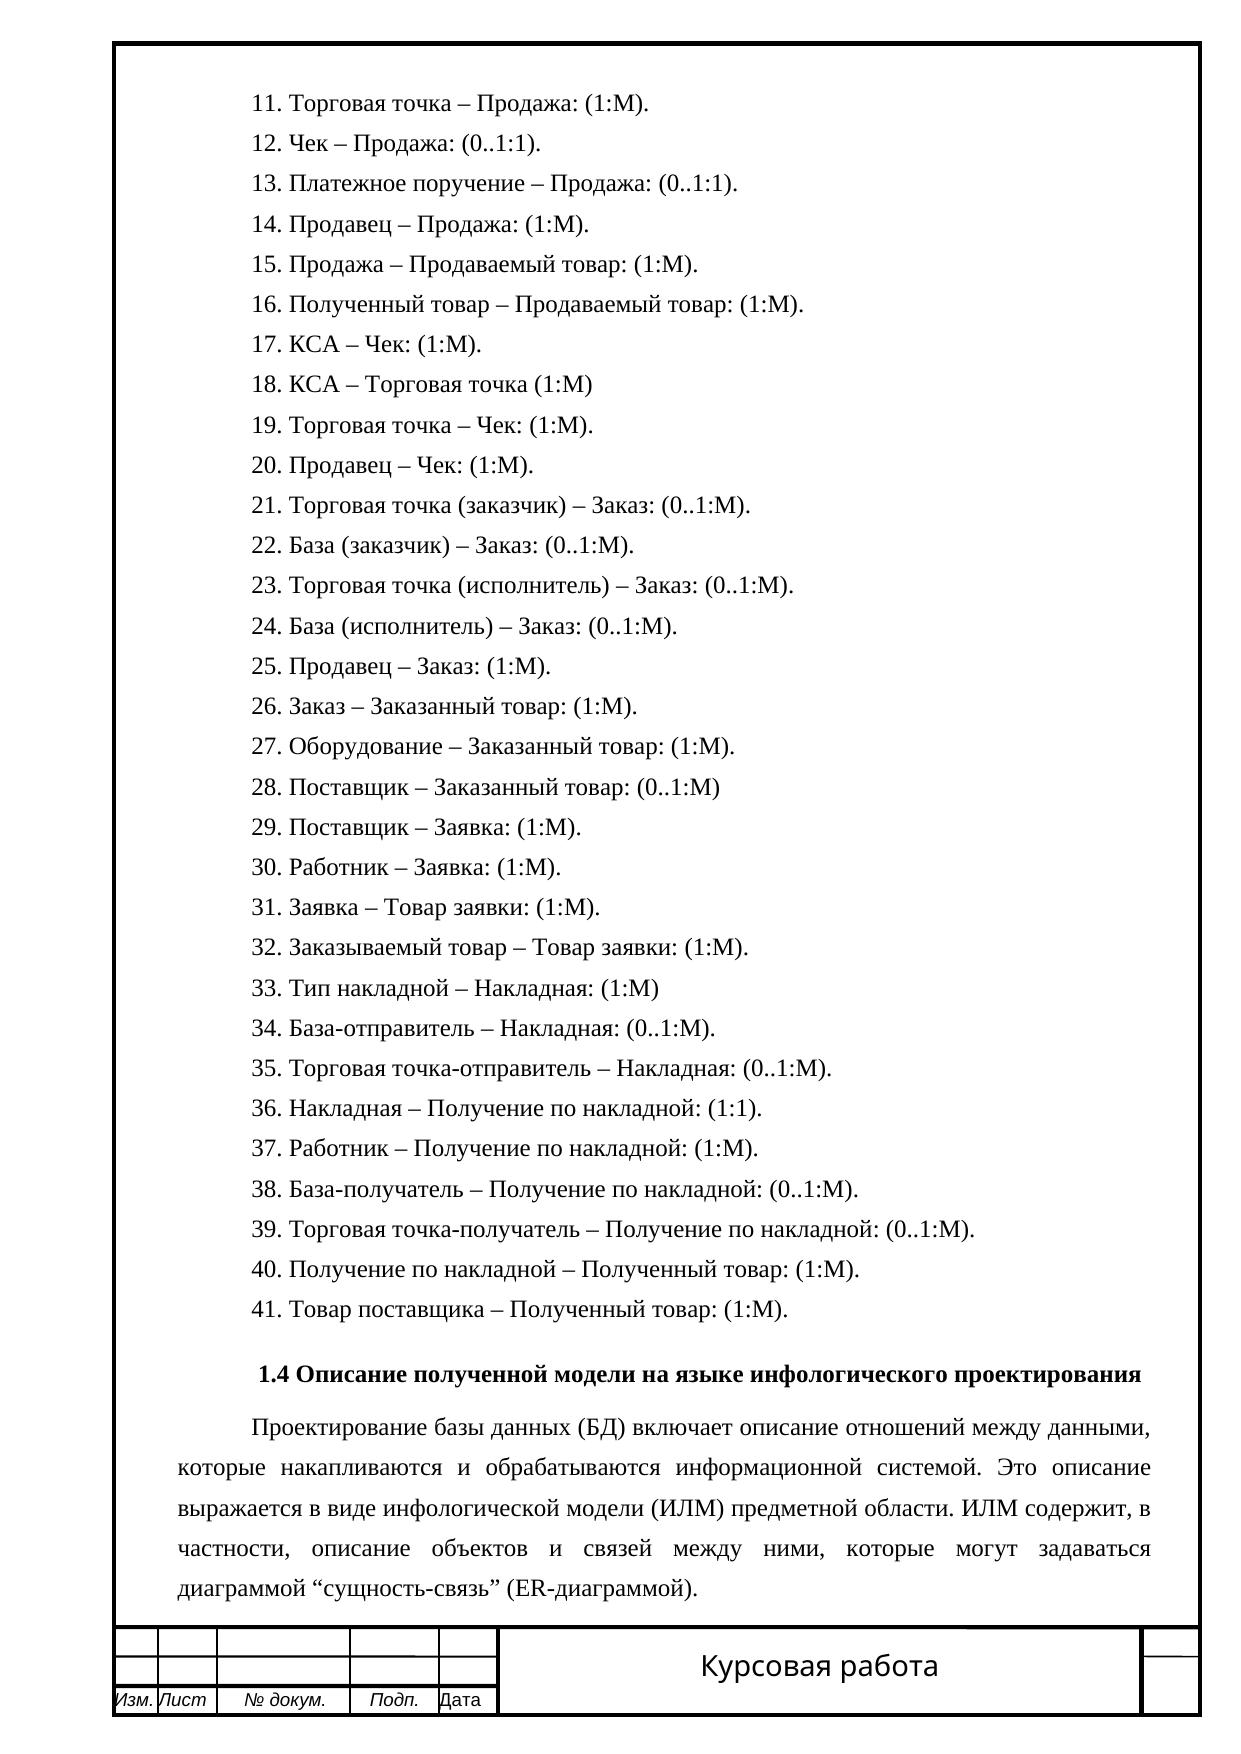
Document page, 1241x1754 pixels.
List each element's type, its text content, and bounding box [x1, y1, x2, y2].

list Продажа – Продаваемый товар: (1:М). [251, 249, 1152, 278]
list Полученный товар – Продаваемый товар: (1:М). [251, 289, 1152, 318]
list Поставщик – Заказанный товар: (0..1:М) [251, 772, 1152, 800]
list Продавец – Чек: (1:М). [251, 450, 1152, 479]
list Торговая точка – Чек: (1:М). [251, 410, 1152, 438]
list Заявка – Товар заявки: (1:М). [251, 892, 1152, 921]
list Работник – Получение по накладной: (1:М). [251, 1133, 1152, 1162]
list Чек – Продажа: (0..1:1). [251, 128, 1152, 157]
list Накладная – Получение по накладной: (1:1). [251, 1093, 1152, 1122]
list Заказ – Заказанный товар: (1:М). [251, 691, 1152, 720]
list Платежное поручение – Продажа: (0..1:1). [251, 168, 1152, 197]
list База-отправитель – Накладная: (0..1:М). [251, 1013, 1152, 1042]
list Продавец – Продажа: (1:М). [251, 209, 1152, 237]
list Торговая точка-отправитель – Накладная: (0..1:М). [251, 1053, 1152, 1082]
list Торговая точка – Продажа: (1:М). [251, 88, 1152, 117]
list Оборудование – Заказанный товар: (1:М). [251, 731, 1152, 760]
list Работник – Заявка: (1:М). [251, 852, 1152, 881]
subtitle Описание полученной модели на языке инфологического проектирования [248, 1359, 1152, 1388]
list База-получатель – Получение по накладной: (0..1:М). [251, 1174, 1152, 1202]
list КСА – Чек: (1:М). [251, 329, 1152, 358]
list База (заказчик) – Заказ: (0..1:М). [251, 530, 1152, 559]
list Продавец – Заказ: (1:М). [251, 651, 1152, 680]
text Проектирование базы данных (БД) включает описание отношений между данными, которые накапливаются и обрабатываются информационной системой. Это описание выражается в виде инфологической модели (ИЛМ) предметной области. ИЛМ содержит, в частности, описание объектов и связей между ними, которые могут задаваться диаграммой “сущность-связь” (ER-диаграммой). [177, 1412, 1152, 1602]
list База (исполнитель) – Заказ: (0..1:М). [251, 611, 1152, 639]
list Товар поставщика – Полученный товар: (1:М). [251, 1294, 1152, 1323]
list Получение по накладной – Полученный товар: (1:М). [251, 1254, 1152, 1283]
list Поставщик – Заявка: (1:М). [251, 812, 1152, 841]
list Торговая точка (заказчик) – Заказ: (0..1:М). [251, 490, 1152, 519]
list Торговая точка-получатель – Получение по накладной: (0..1:М). [251, 1214, 1152, 1243]
list Тип накладной – Накладная: (1:М) [251, 973, 1152, 1001]
list Заказываемый товар – Товар заявки: (1:М). [251, 932, 1152, 961]
list Торговая точка (исполнитель) – Заказ: (0..1:М). [251, 571, 1152, 599]
list КСА – Торговая точка (1:M) [251, 369, 1152, 398]
